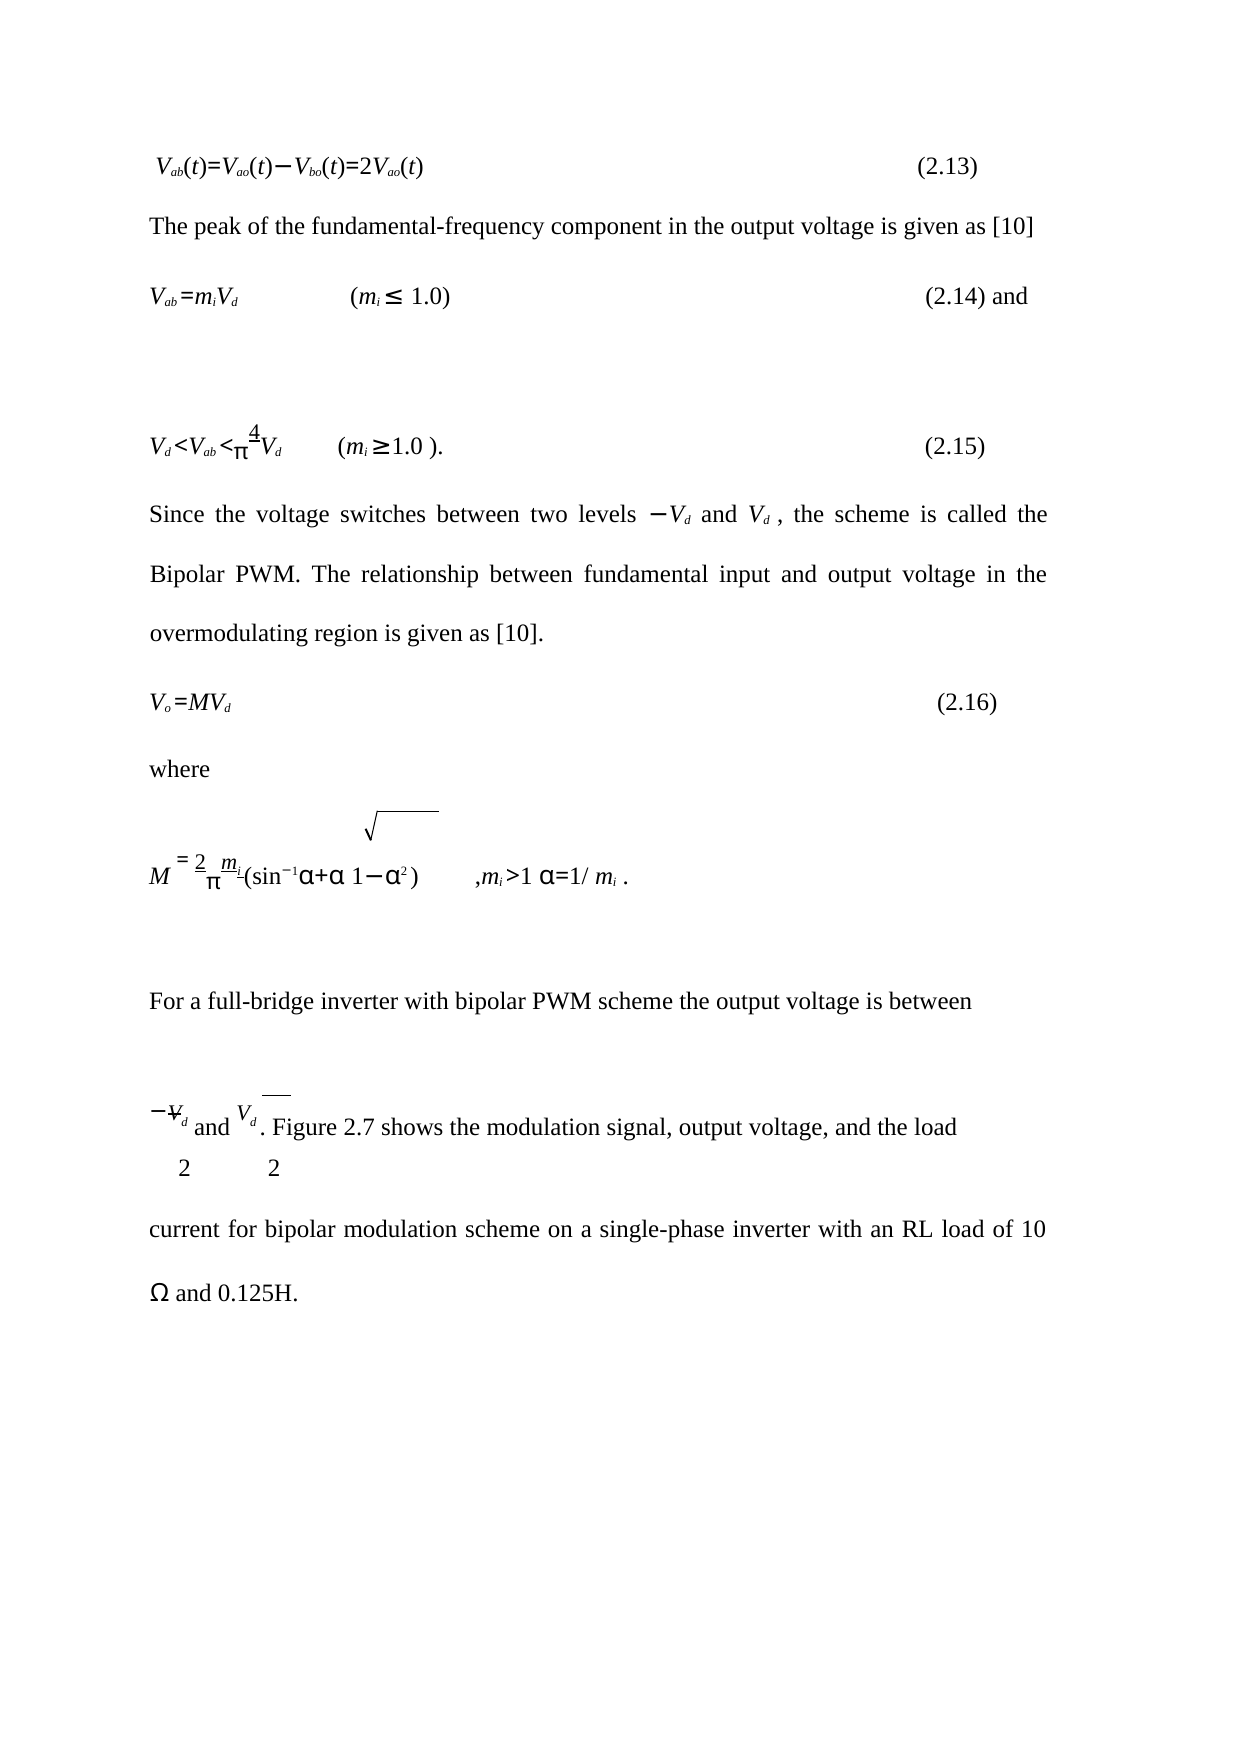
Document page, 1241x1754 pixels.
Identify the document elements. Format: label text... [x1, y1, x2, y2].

text −Vd and Vd . Figure 2.7 shows the modulation signal, output voltage, and the load [149, 1094, 1048, 1147]
text M = 2πmi (sin−1α+α 1−α2 ) ,mi >1 α=1/ mi . [149, 842, 1048, 896]
text Vab(t)=Vao(t)−Vbo(t)=2Vao(t) (2.13) [149, 148, 1048, 182]
text Vo =MVd (2.16) [149, 684, 1048, 718]
text For a full-bridge inverter with bipolar PWM scheme the output voltage is between [149, 986, 1048, 1015]
text 2 2 [148, 1153, 1103, 1181]
text Vab =miVd (mi ≤ 1.0) (2.14) and [149, 277, 1048, 311]
text Since the voltage switches between two levels −Vd and Vd , the scheme is called the Bipolar PWM. The relationship between fundamental input and output voltage in the overmodulating region is given as [10]. [149, 496, 1048, 646]
text The peak of the fundamental-frequency component in the output voltage is given as [10] [149, 211, 1048, 239]
text where [149, 754, 1048, 783]
text current for bipolar modulation scheme on a single-phase inverter with an RL load of 10 Ω and 0.125H. [149, 1214, 1048, 1309]
text Vd <Vab <π4Vd (mi ≥1.0 ). (2.15) [149, 412, 1048, 466]
